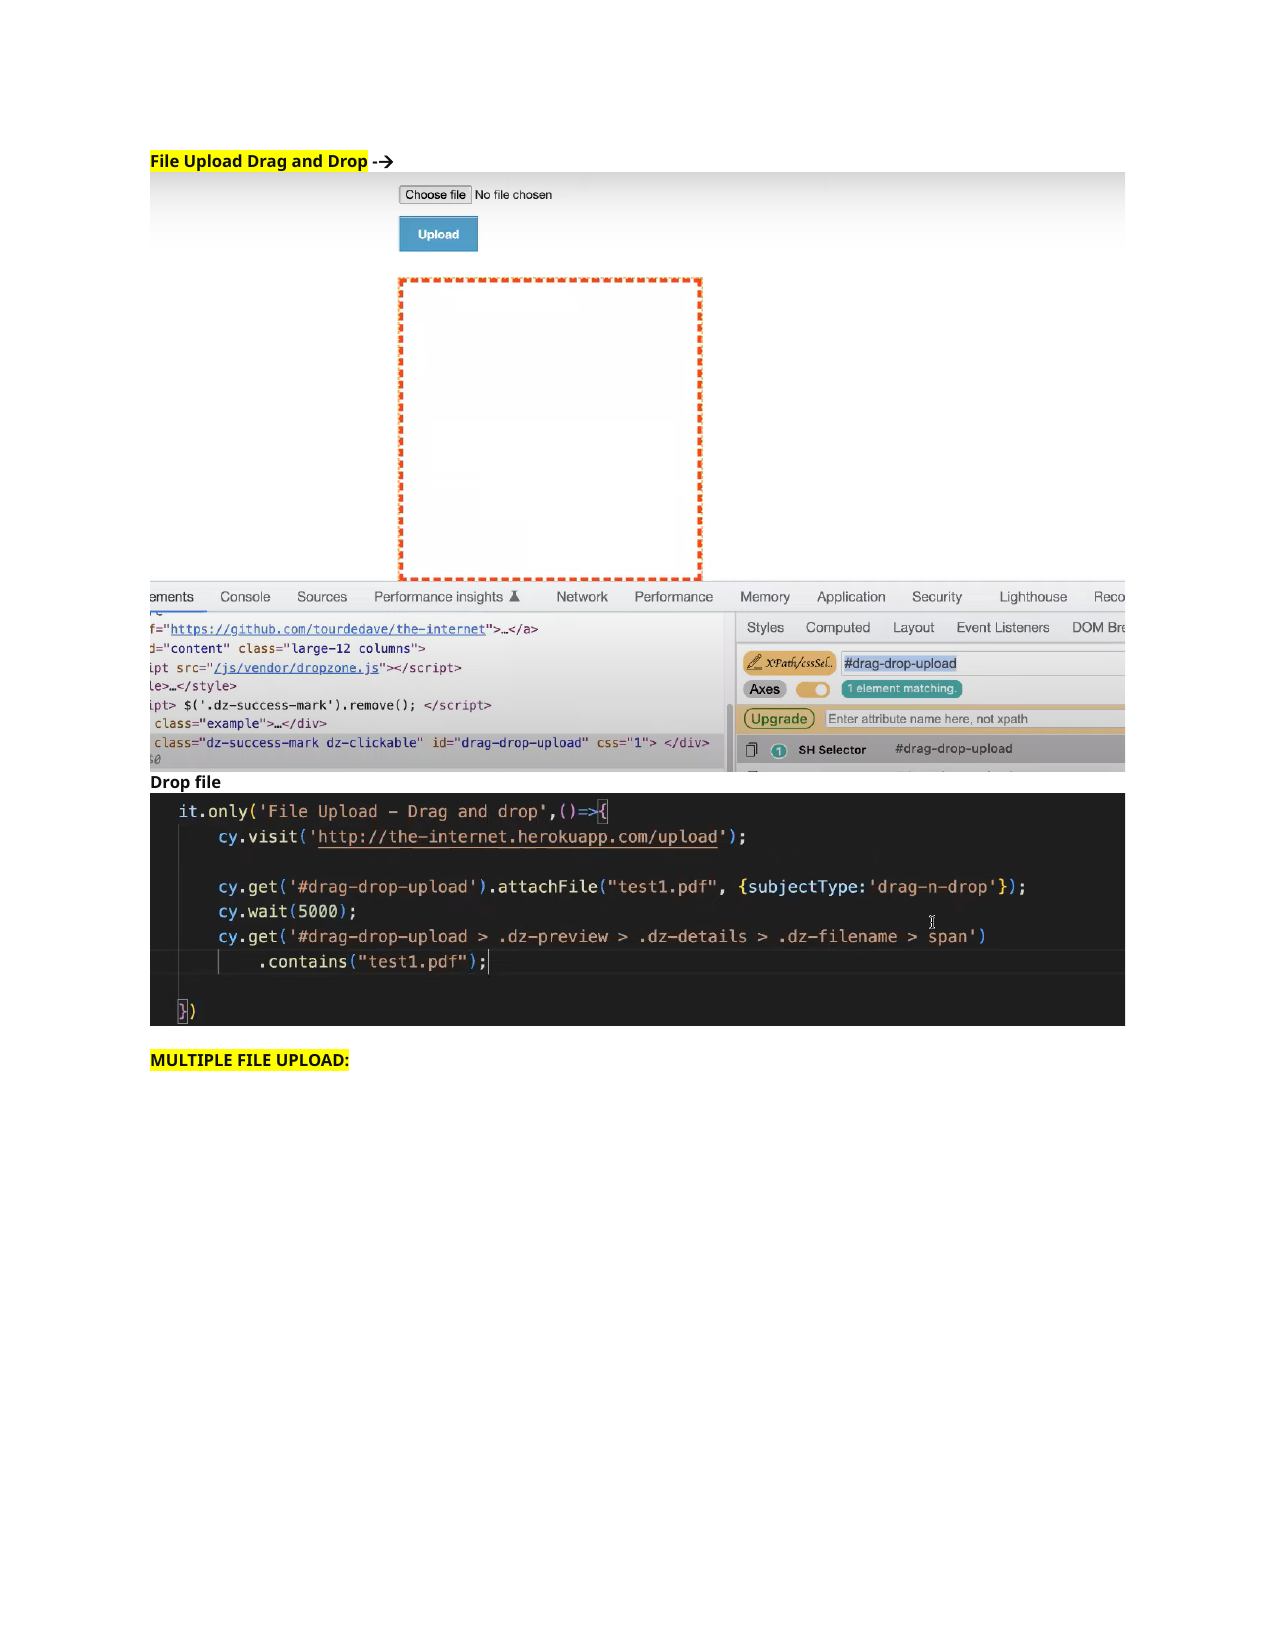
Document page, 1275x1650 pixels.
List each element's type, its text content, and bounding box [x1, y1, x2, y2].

picture [150, 172, 1125, 772]
picture [150, 793, 1125, 1026]
subtitle MULTIPLE FILE UPLOAD: [150, 1048, 1125, 1071]
subtitle Drop file [150, 772, 1125, 793]
subtitle File Upload Drag and Drop - [368, 150, 1125, 172]
